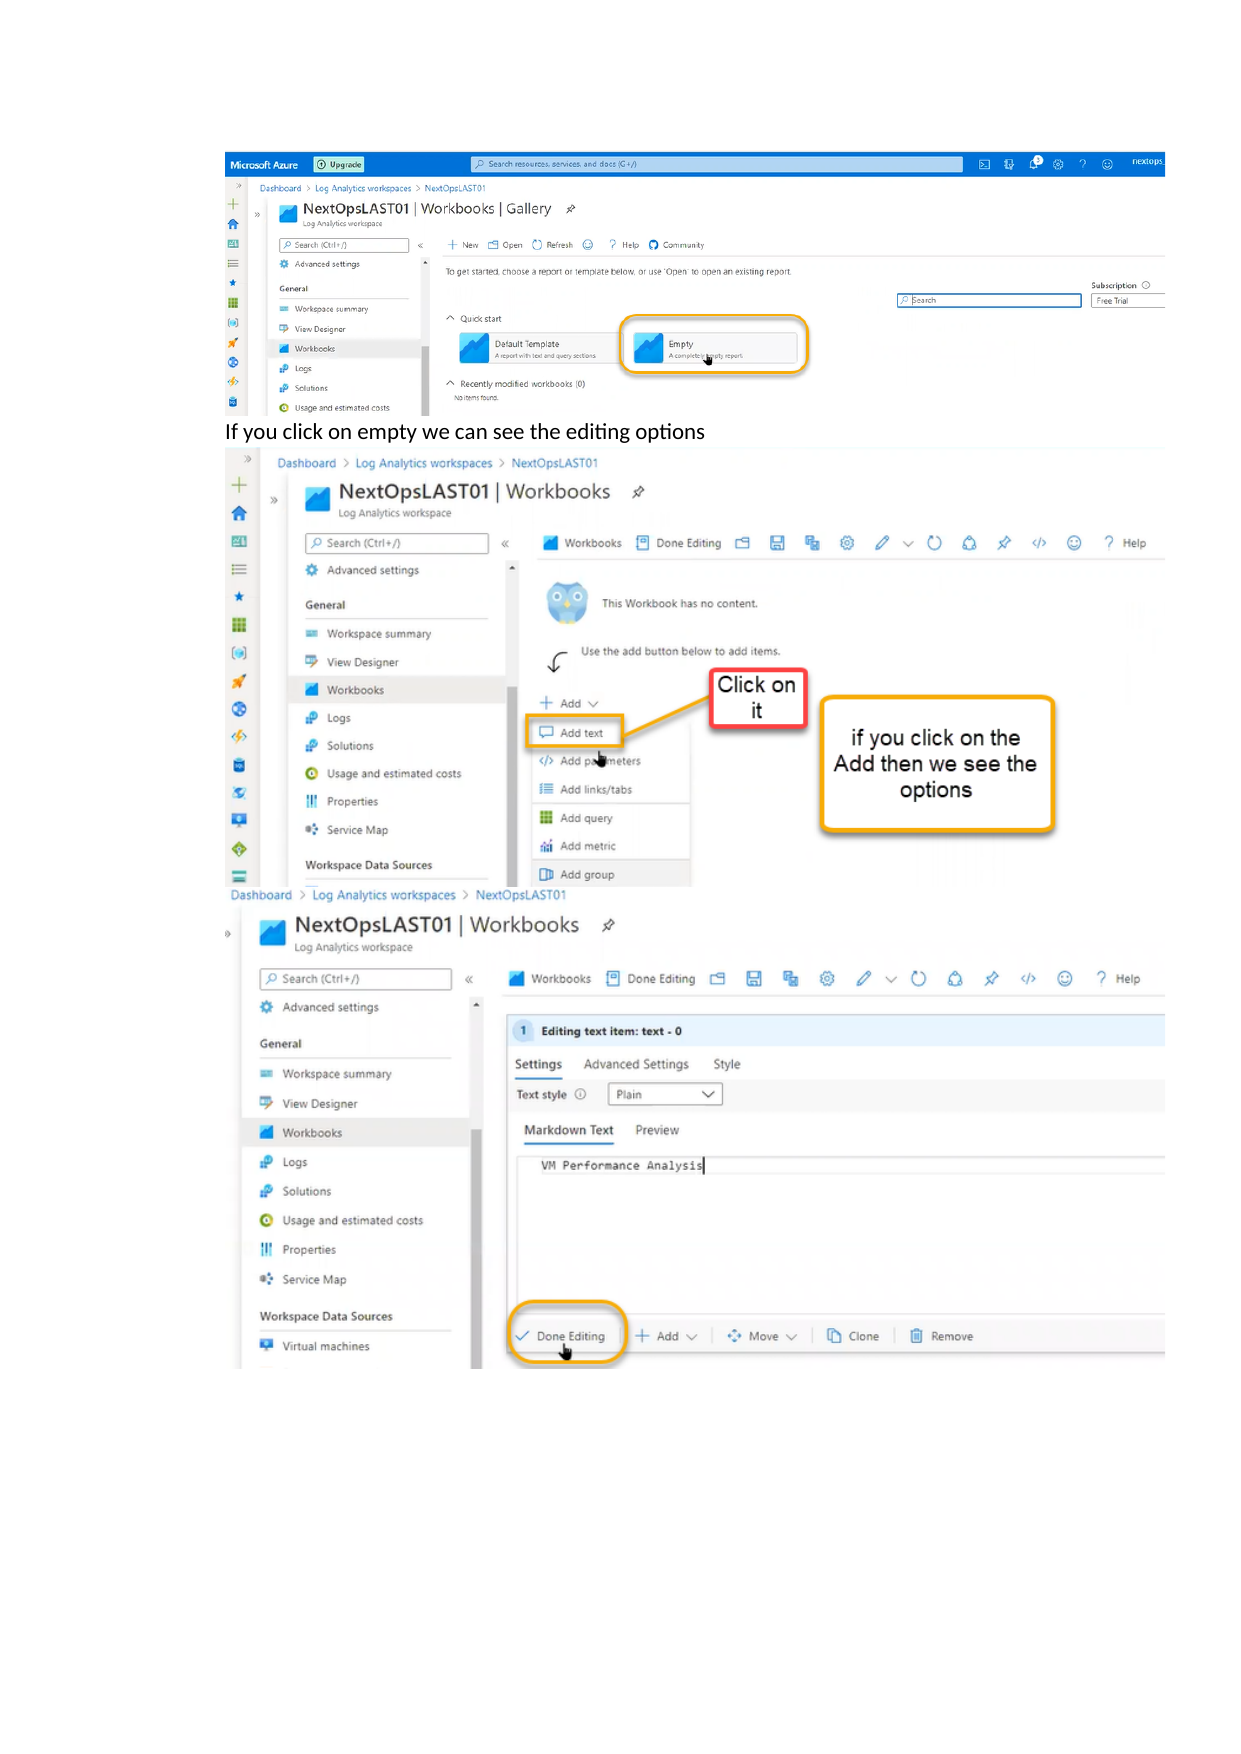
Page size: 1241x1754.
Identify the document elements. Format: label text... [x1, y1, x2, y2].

picture [225, 150, 1166, 416]
picture [225, 888, 1166, 1369]
list If you click on empty we can see the editing options [225, 417, 1090, 446]
picture [225, 447, 1166, 887]
